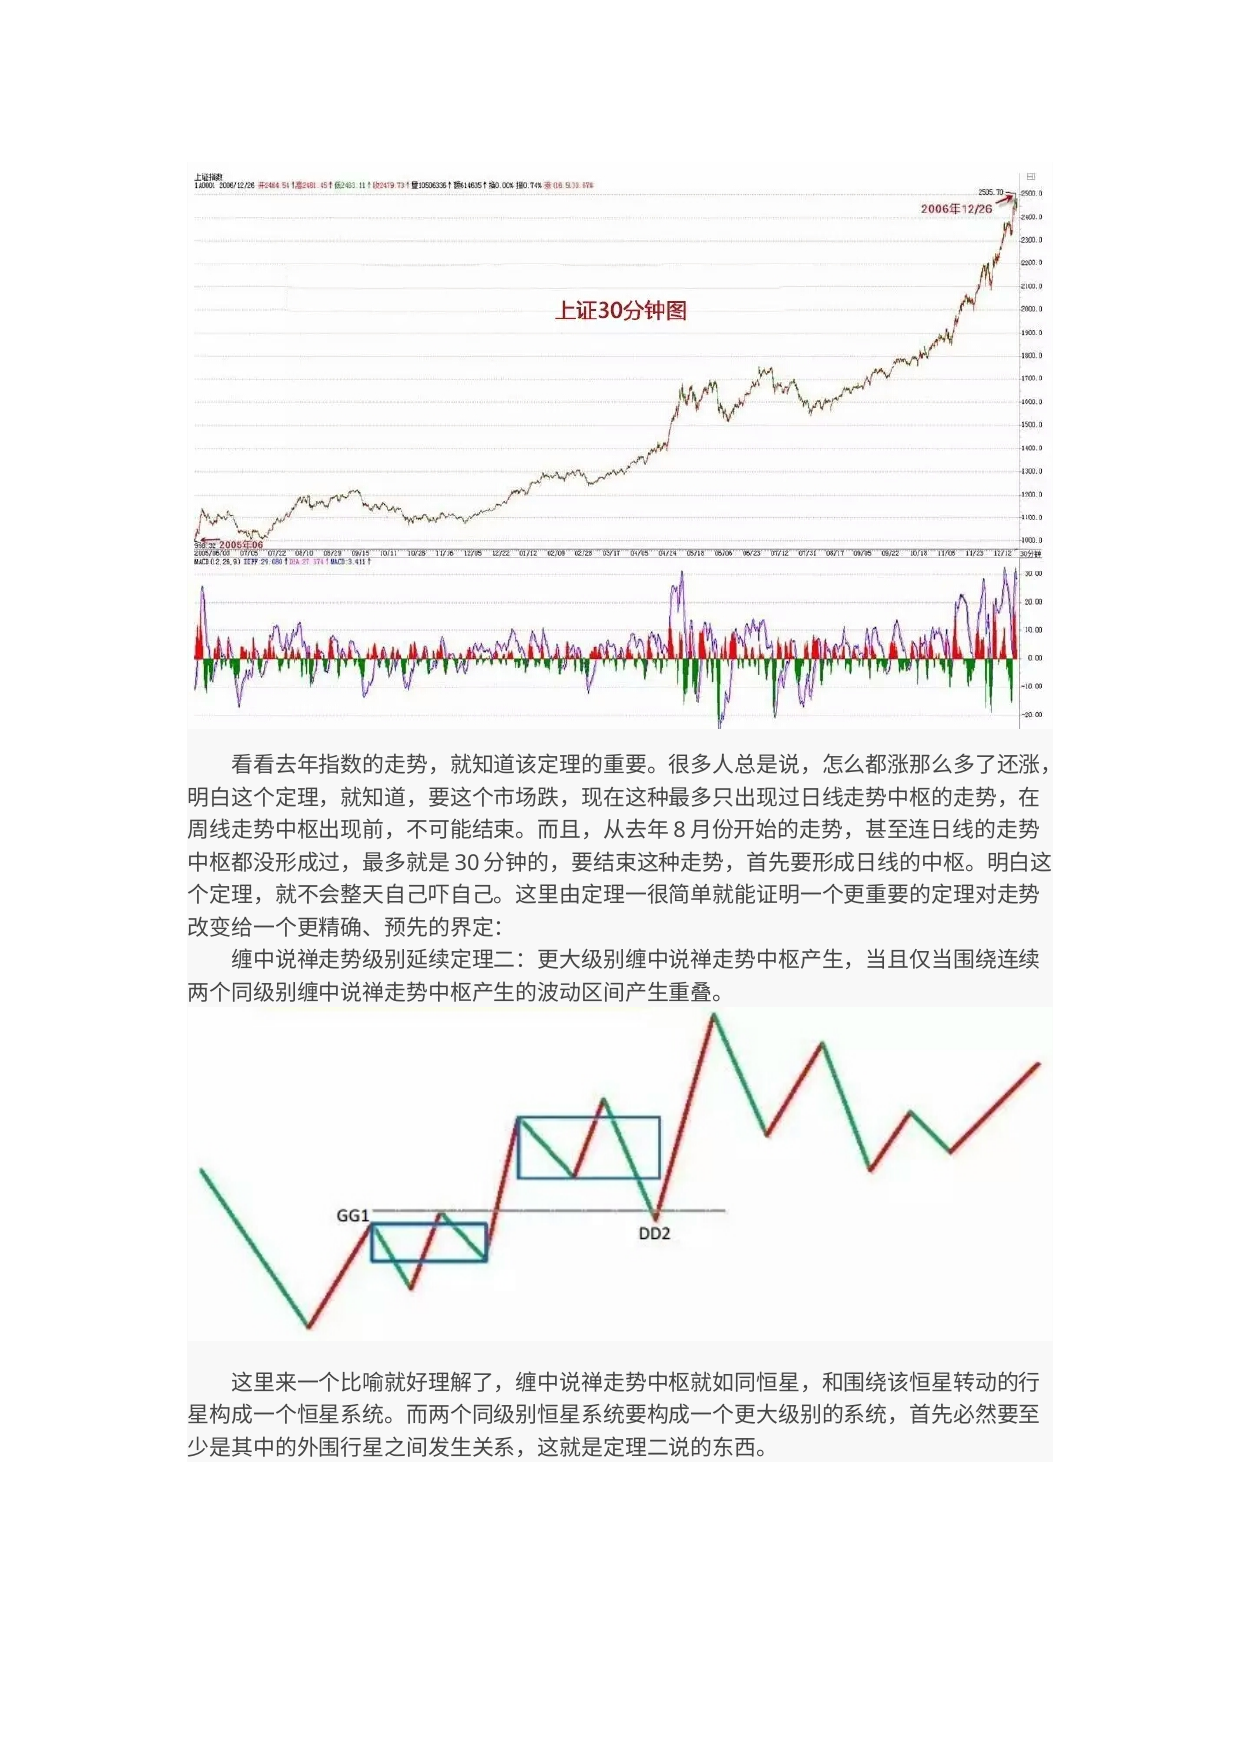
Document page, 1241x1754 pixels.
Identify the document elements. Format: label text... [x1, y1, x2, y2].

picture [187, 1007, 1053, 1341]
text 这里来一个比喻就好理解了，缠中说禅走势中枢就如同恒星，和围绕该恒星转动的行星构成一个恒星系统。而两个同级别恒星系统要构成一个更大级别的系统，首先必然要至少是其中的外围行星之间发生关系，这就是定理二说的东西。 [187, 1364, 1053, 1462]
picture [187, 162, 1053, 729]
text 缠中说禅走势级别延续定理二：更大级别缠中说禅走势中枢产生，当且仅当围绕连续两个同级别缠中说禅走势中枢产生的波动区间产生重叠。 [187, 942, 1053, 1007]
text 看看去年指数的走势，就知道该定理的重要。很多人总是说，怎么都涨那么多了还涨，明白这个定理，就知道，要这个市场跌，现在这种最多只出现过日线走势中枢的走势，在周线走势中枢出现前，不可能结束。而且，从去年8月份开始的走势，甚至连日线的走势中枢都没形成过，最多就是30分钟的，要结束这种走势，首先要形成日线的中枢。明白这个定理，就不会整天自己吓自己。这里由定理一很简单就能证明一个更重要的定理对走势改变给一个更精确、预先的界定： [187, 747, 1053, 942]
